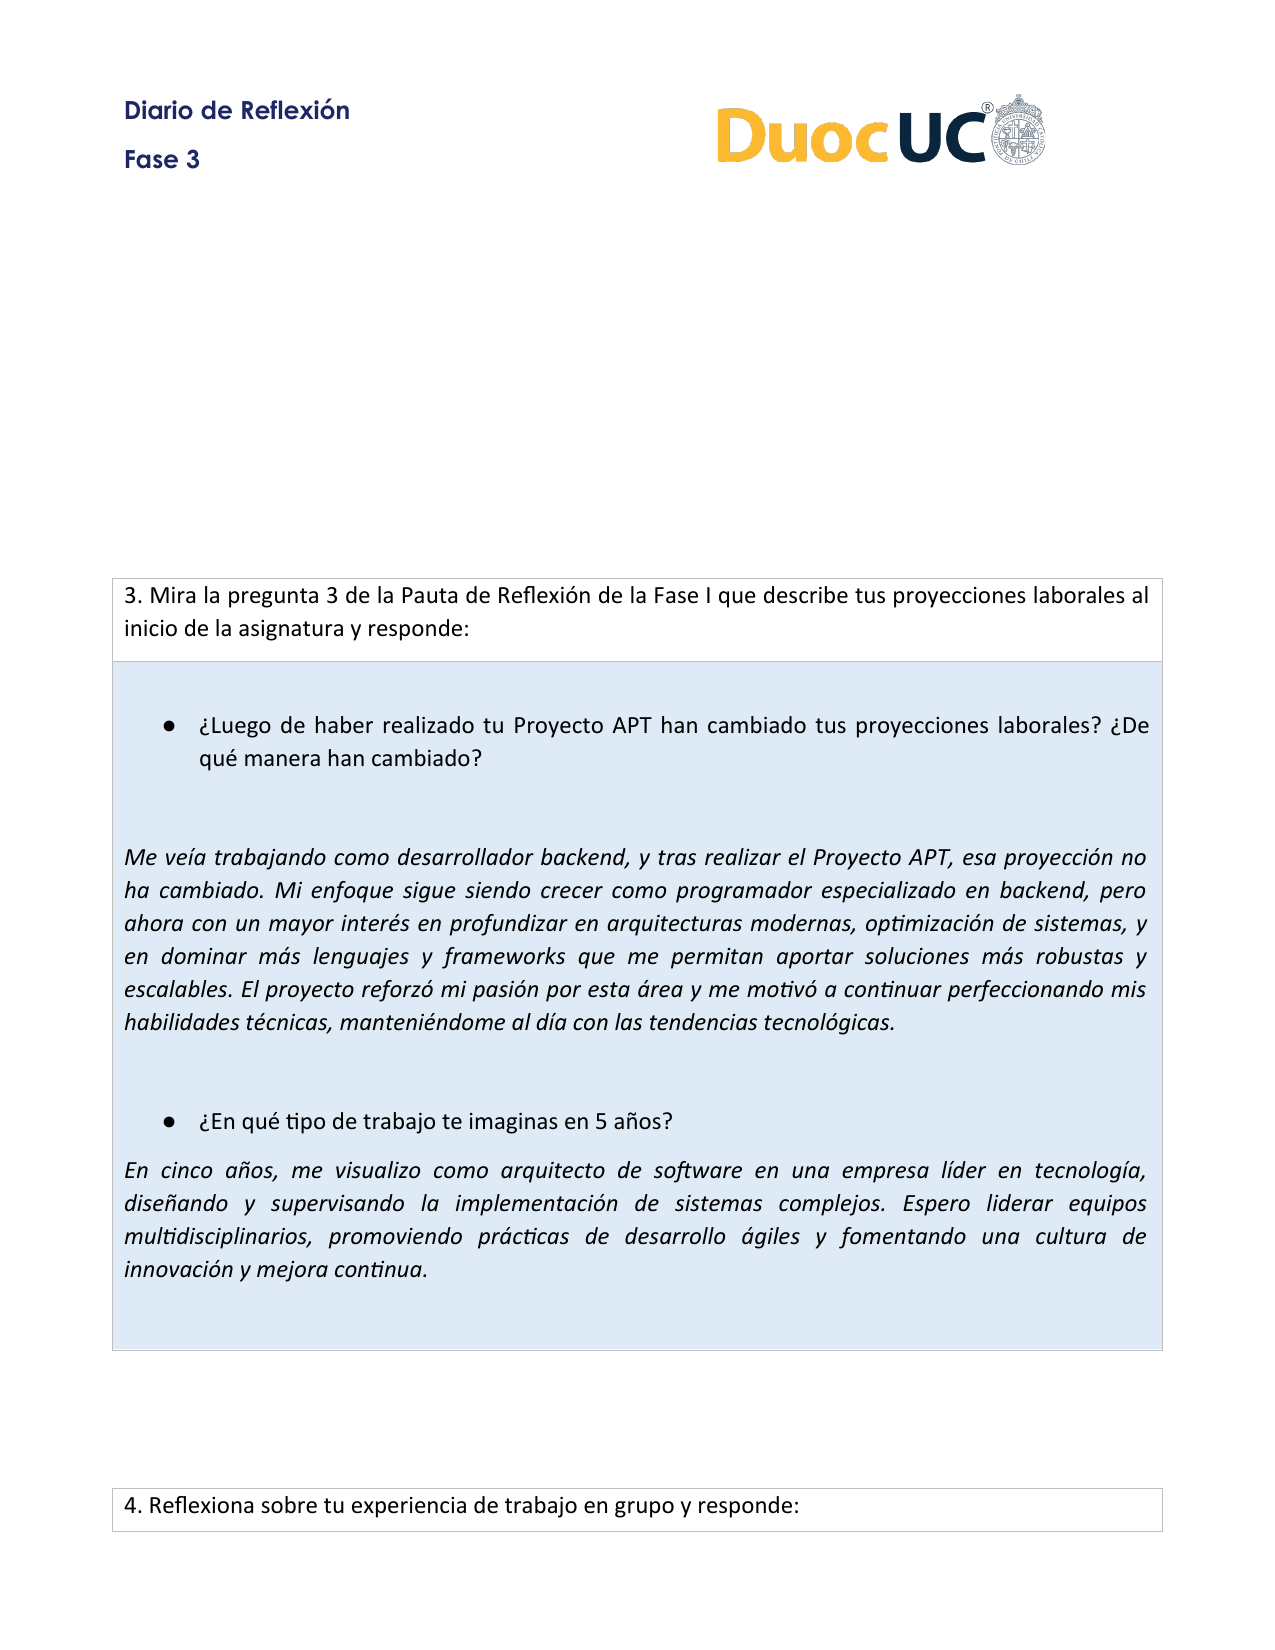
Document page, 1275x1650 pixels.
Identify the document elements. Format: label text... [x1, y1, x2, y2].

table_cell ¿Luego de haber realizado tu Proyecto APT han cambiado tus proyecciones laborales? ¿De qué manera han cambiado? Me veía trabajando como desarrollador backend, y tras realizar el Proyecto APT, esa proyección no ha cambiado. Mi enfoque sigue siendo crecer como programador especializado en backend, pero ahora con un mayor interés en profundizar en arquitecturas modernas, optimización de sistemas, y en dominar más lenguajes y frameworks que me permitan aportar soluciones más robustas y escalables. El proyecto reforzó mi pasión por esta área y me motivó a continuar perfeccionando mis habilidades técnicas, manteniéndome al día con las tendencias tecnológicas. ¿En qué tipo de trabajo te imaginas en 5 años? En cinco años, me visualizo como arquitecto de software en una empresa líder en tecnología, diseñando y supervisando la implementación de sistemas complejos. Espero liderar equipos multidisciplinarios, promoviendo prácticas de desarrollo ágiles y fomentando una cultura de innovación y mejora continua. [113, 662, 1162, 1349]
table_header 4. Reflexiona sobre tu experiencia de trabajo en grupo y responde: [113, 1489, 1162, 1531]
table_header 3. Mira la pregunta 3 de la Pauta de Reflexión de la Fase I que describe tus proyecciones laborales al inicio de la asignatura y responde: [113, 579, 1162, 661]
picture [717, 94, 1046, 165]
